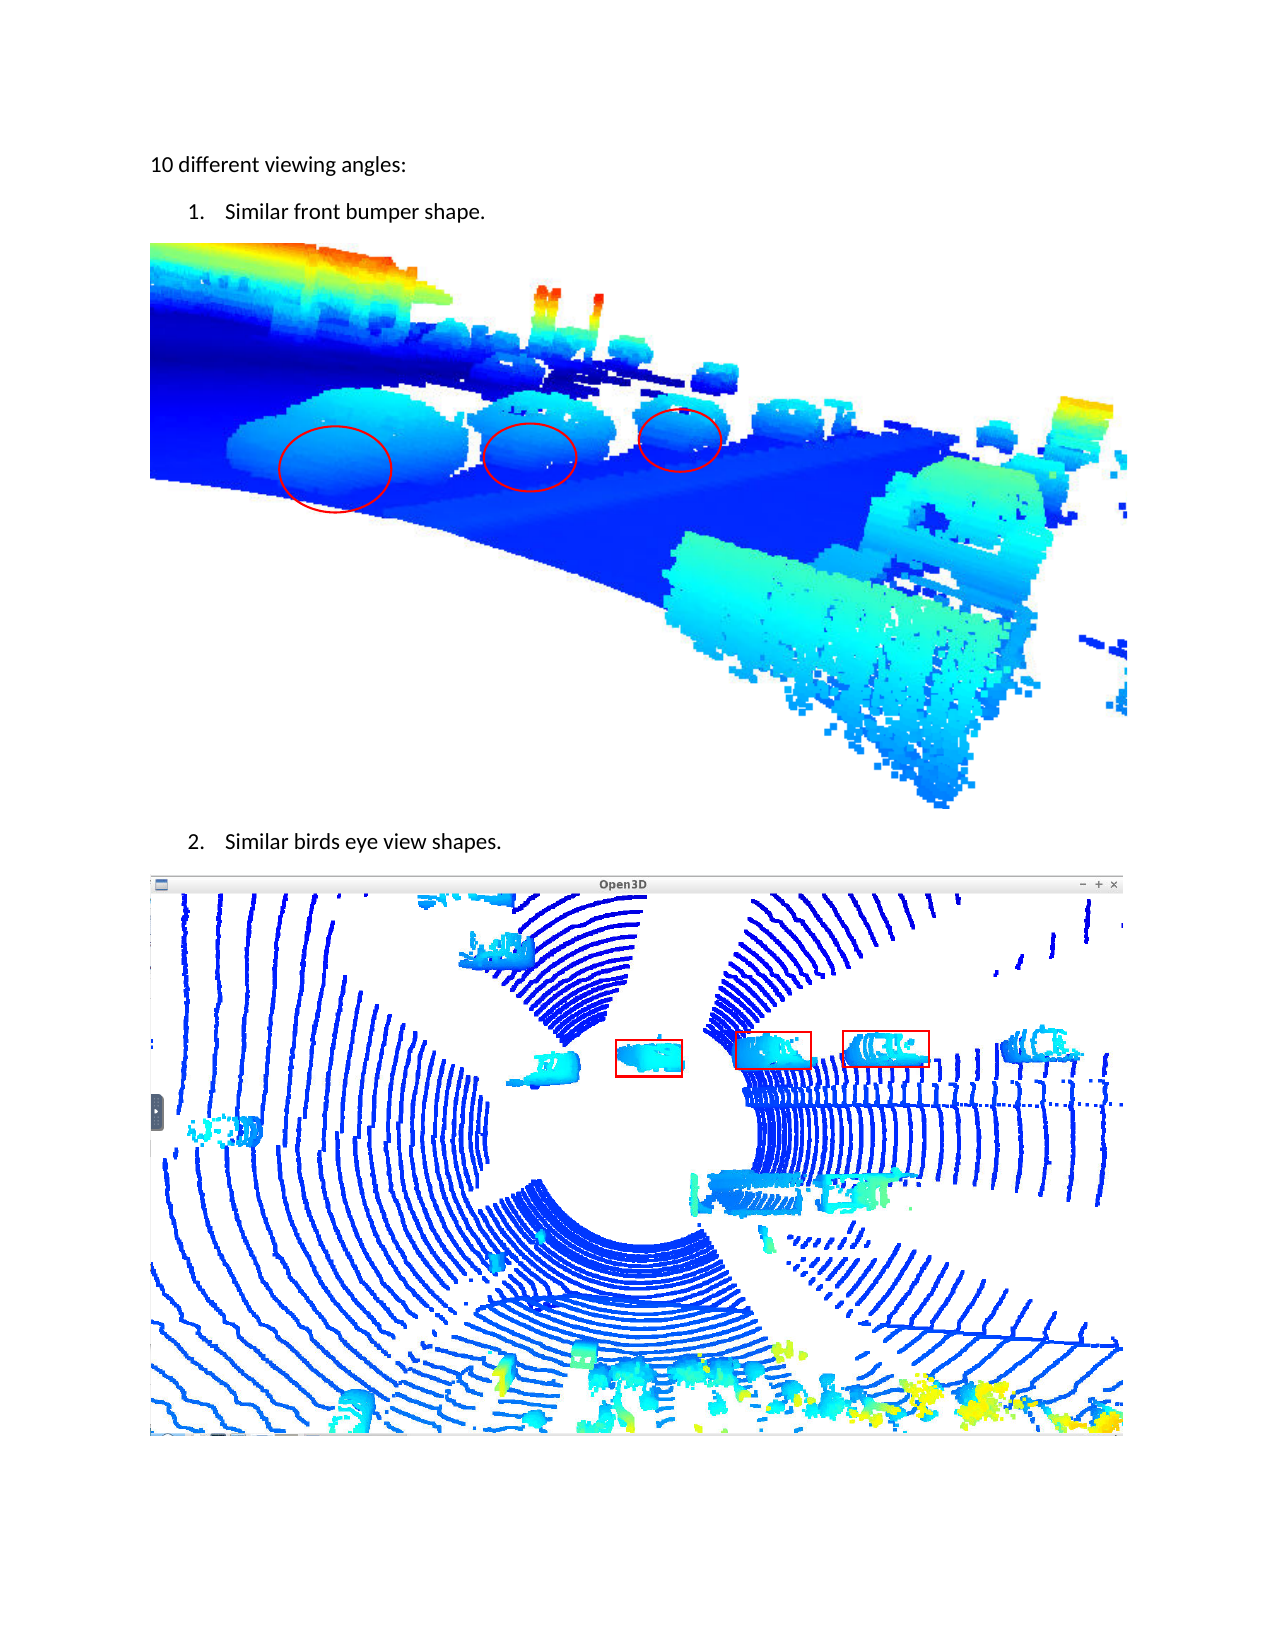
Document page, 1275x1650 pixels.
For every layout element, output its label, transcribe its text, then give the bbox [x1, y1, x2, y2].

text 10 different viewing angles: [150, 150, 1125, 178]
picture [220, 282, 227, 289]
list Similar birds eye view shapes. [187, 827, 1125, 855]
picture [150, 243, 1128, 809]
list Similar front bumper shape. [187, 197, 1125, 225]
picture [150, 874, 1123, 1436]
